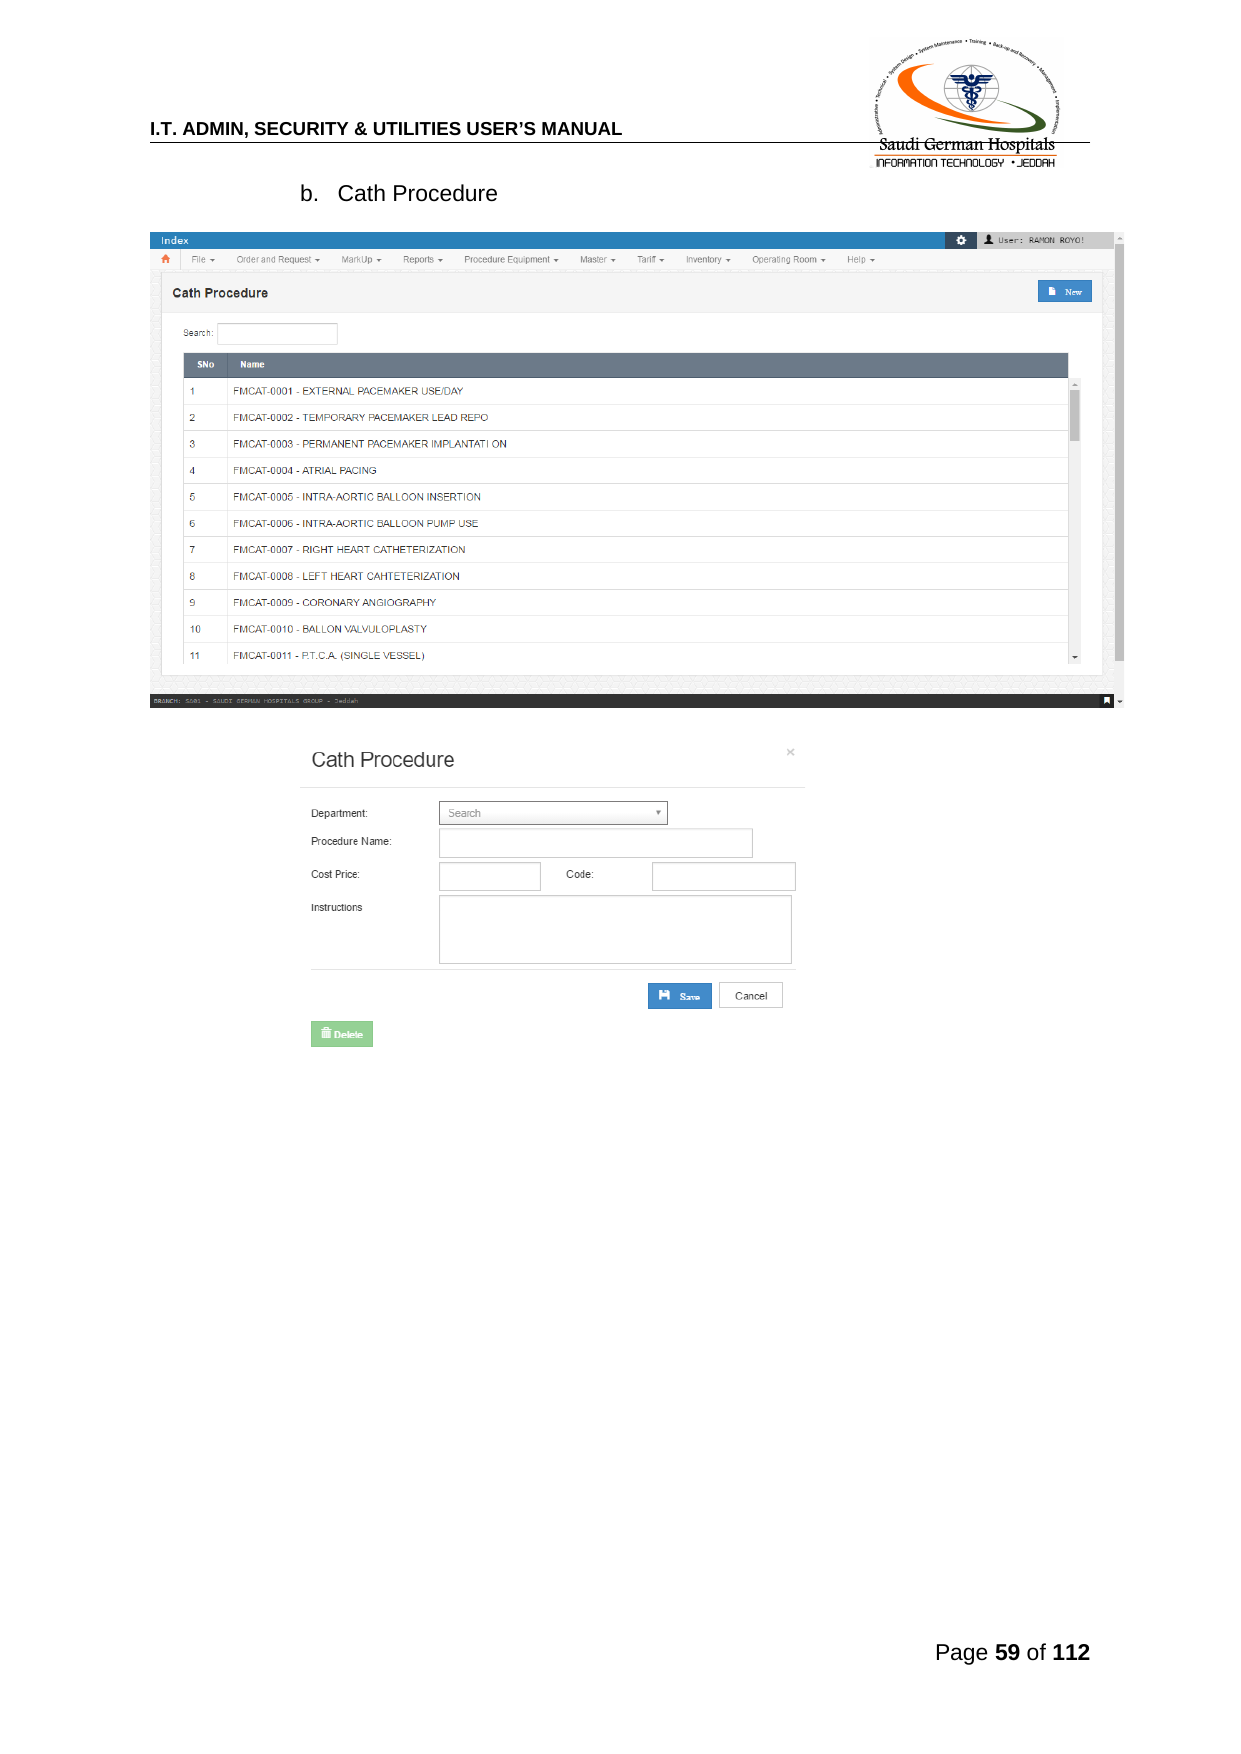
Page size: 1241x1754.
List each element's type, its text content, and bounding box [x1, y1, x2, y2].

picture [869, 143, 1064, 168]
picture [300, 734, 805, 1057]
picture [869, 37, 1064, 142]
list Cath Procedure [300, 180, 1090, 206]
picture [150, 232, 1125, 708]
